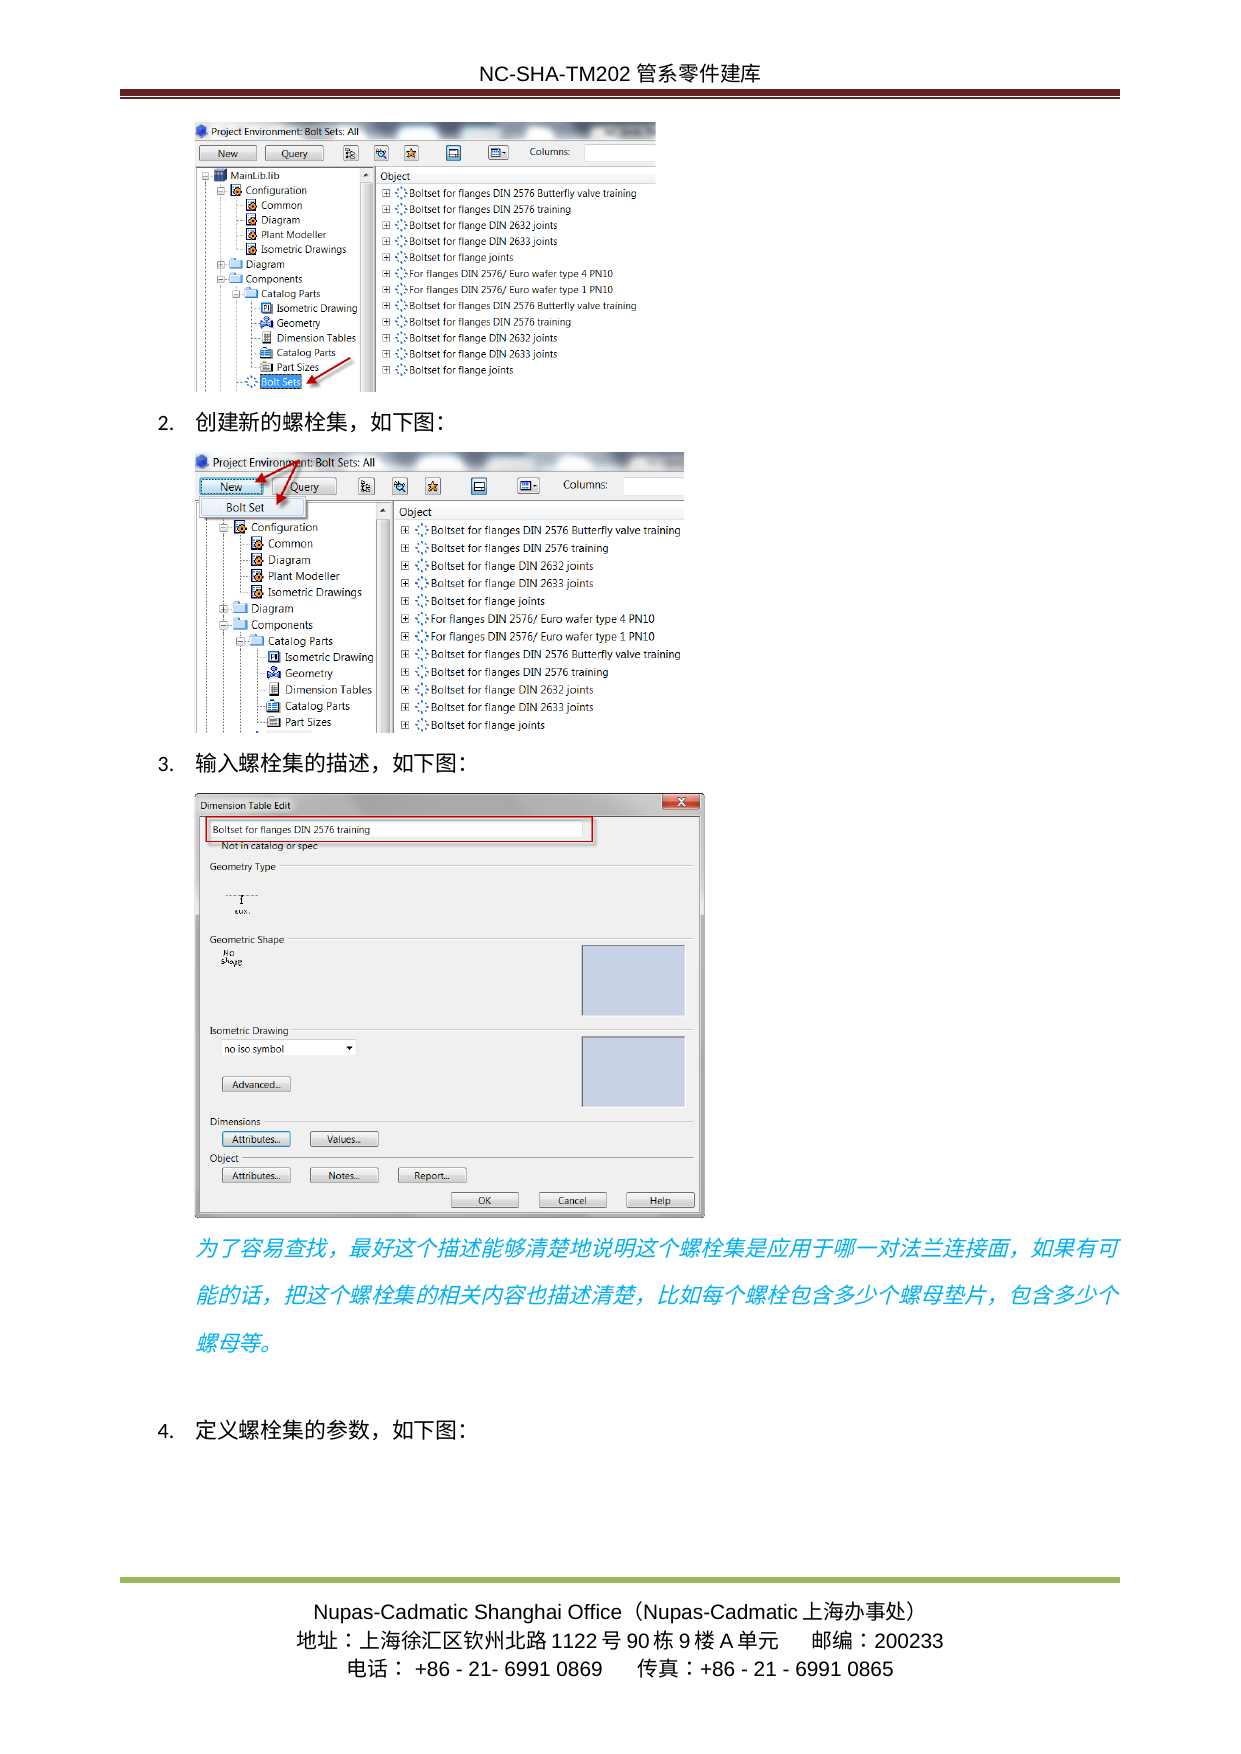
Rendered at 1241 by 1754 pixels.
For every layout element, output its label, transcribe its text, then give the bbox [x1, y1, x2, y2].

list 为了容易查找，最好这个描述能够清楚地说明这个螺栓集是应用于哪一对法兰连接面，如果有可能的话，把这个螺栓集的相关内容也描述清楚，比如每个螺栓包含多少个螺母垫片，包含多少个螺母等。 [195, 1231, 1120, 1357]
list 输入螺栓集的描述，如下图： [157, 746, 1120, 777]
picture [194, 122, 656, 392]
picture [194, 793, 705, 1218]
list 创建新的螺栓集，如下图： [157, 405, 1120, 437]
picture [194, 452, 685, 733]
list 定义螺栓集的参数，如下图： [157, 1413, 1120, 1445]
